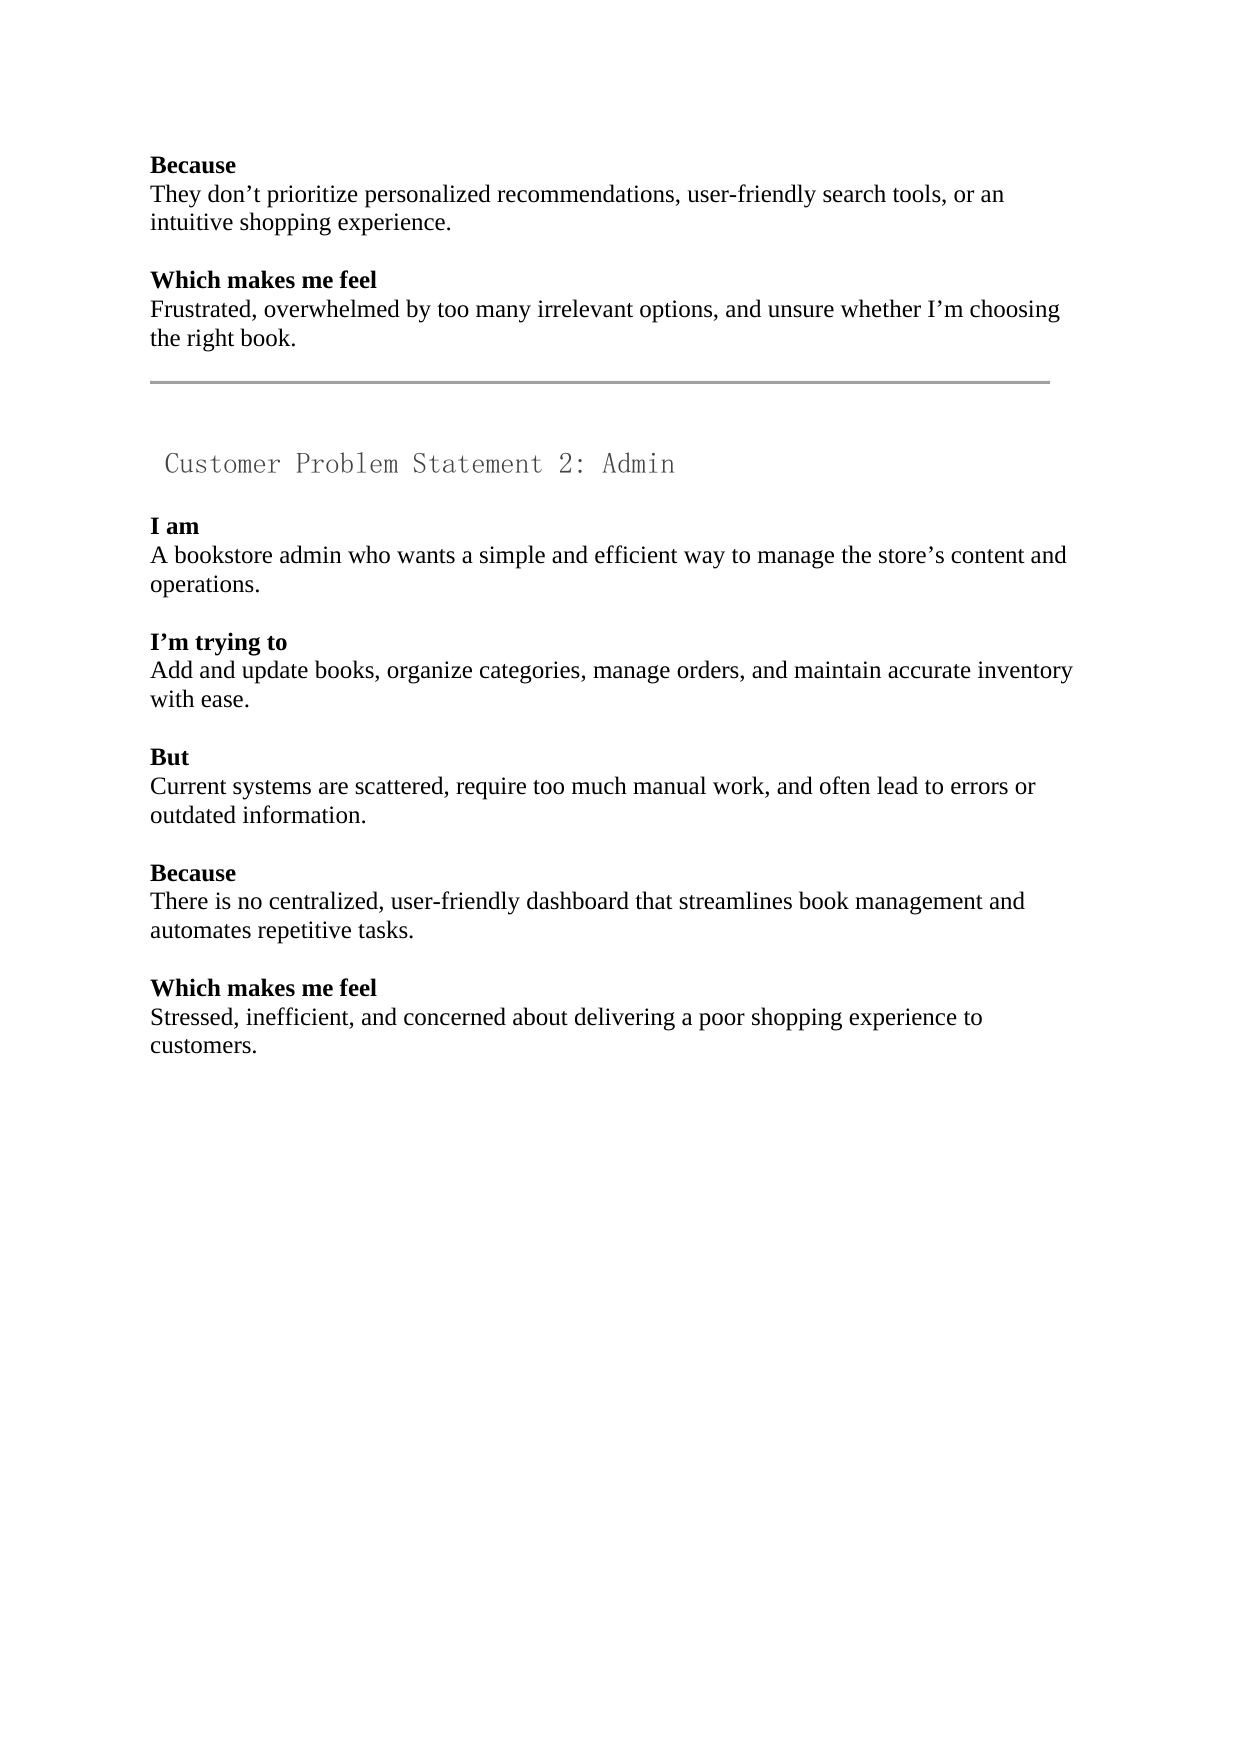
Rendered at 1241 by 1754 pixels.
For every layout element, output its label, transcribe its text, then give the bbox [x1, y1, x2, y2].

text I’m trying to Add and update books, organize categories, manage orders, and maintain accurate inventory with ease. [150, 627, 1090, 713]
subtitle Customer Problem Statement 2: Admin [150, 444, 1090, 477]
text Because They don’t prioritize personalized recommendations, user-friendly search tools, or an intuitive shopping experience. [150, 150, 1090, 236]
text Which makes me feel Stressed, inefficient, and concerned about delivering a poor shopping experience to customers. [150, 973, 1090, 1059]
text Because There is no centralized, user-friendly dashboard that streamlines book management and automates repetitive tasks. [150, 858, 1090, 944]
text Which makes me feel Frustrated, overwhelmed by too many irrelevant options, and unsure whether I’m choosing the right book. [150, 265, 1090, 352]
text I am A bookstore admin who wants a simple and efficient way to manage the store’s content and operations. [150, 511, 1090, 598]
text But Current systems are scattered, require too much manual work, and often lead to errors or outdated information. [150, 742, 1090, 828]
